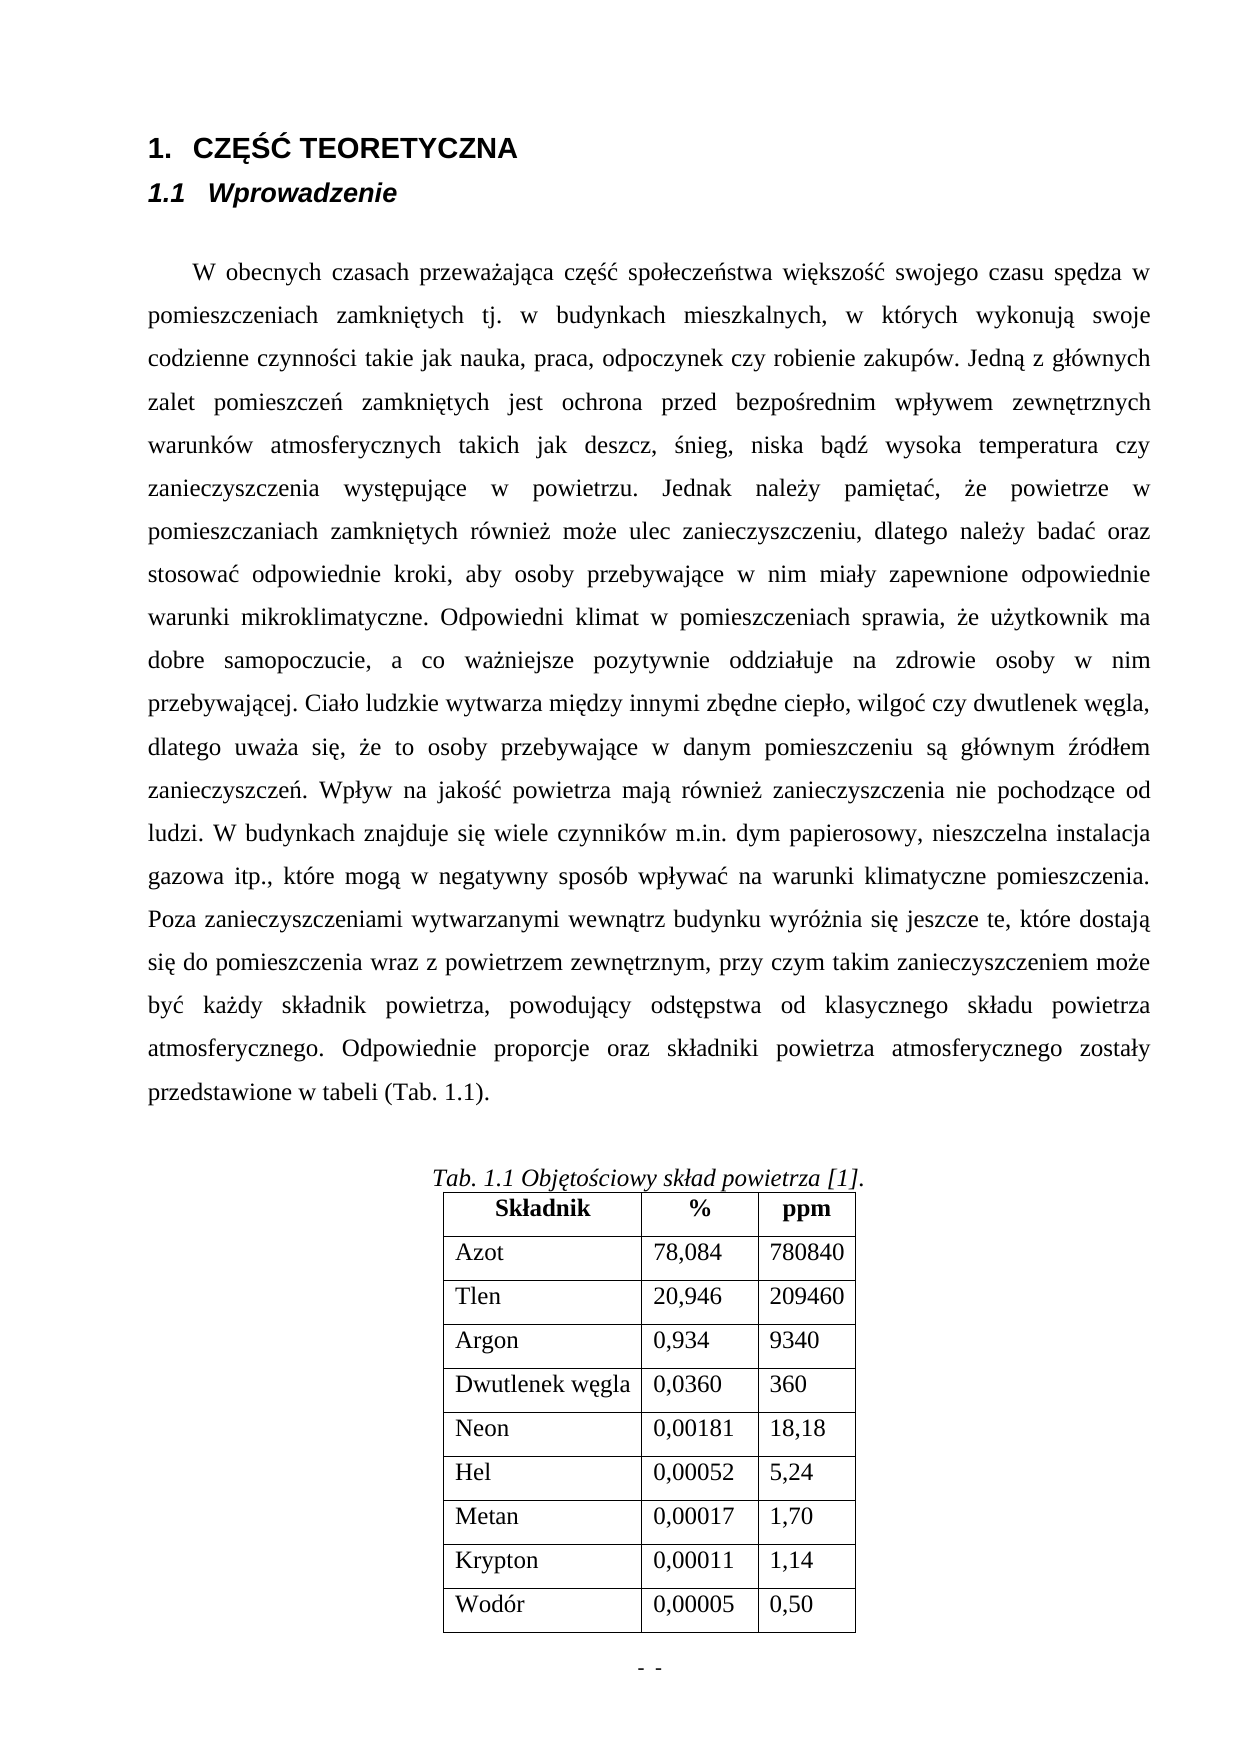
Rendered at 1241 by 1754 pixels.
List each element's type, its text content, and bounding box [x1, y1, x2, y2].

table_cell Neon [444, 1413, 641, 1456]
table_cell 0,00181 [642, 1413, 758, 1456]
table_cell 0,00011 [642, 1545, 758, 1588]
table_cell 78,084 [642, 1237, 758, 1280]
table_cell 0,00052 [642, 1457, 758, 1500]
table_cell 0,934 [642, 1325, 758, 1368]
table_cell Hel [444, 1457, 641, 1500]
table_cell 1,14 [759, 1545, 855, 1588]
table_cell 1,70 [759, 1501, 855, 1544]
table_cell Argon [444, 1325, 641, 1368]
table_cell 0,0360 [642, 1369, 758, 1412]
table_cell Dwutlenek węgla [444, 1369, 641, 1412]
table_cell 0,50 [759, 1589, 855, 1632]
table_cell Krypton [444, 1545, 641, 1588]
table_header Składnik [444, 1193, 641, 1236]
table_cell 9340 [759, 1325, 855, 1368]
table_cell Metan [444, 1501, 641, 1544]
table_cell 5,24 [759, 1457, 855, 1500]
table_cell 20,946 [642, 1281, 758, 1324]
subtitle CZĘŚĆ TEORETYCZNA [148, 131, 1152, 164]
table_cell Tlen [444, 1281, 641, 1324]
table_cell Wodór [444, 1589, 641, 1632]
text Tab. 1.1 Objętościowy skład powietrza [1]. [148, 1163, 1152, 1192]
table_cell Azot [444, 1237, 641, 1280]
table_header % [642, 1193, 758, 1236]
table_cell 0,00017 [642, 1501, 758, 1544]
text W obecnych czasach przeważająca część społeczeństwa większość swojego czasu spędza w pomieszczeniach zamkniętych tj. w budynkach mieszkalnych, w których wykonują swoje codzienne czynności takie jak nauka, praca, odpoczynek czy robienie zakupów. Jedną z głównych zalet pomieszczeń zamkniętych jest ochrona przed bezpośrednim wpływem zewnętrznych warunków atmosferycznych takich jak deszcz, śnieg, niska bądź wysoka temperatura czy zanieczyszczenia występujące w powietrzu. Jednak należy pamiętać, że powietrze w pomieszczaniach zamkniętych również może ulec zanieczyszczeniu, dlatego należy badać oraz stosować odpowiednie kroki, aby osoby przebywające w nim miały zapewnione odpowiednie warunki mikroklimatyczne. Odpowiedni klimat w pomieszczeniach sprawia, że użytkownik ma dobre samopoczucie, a co ważniejsze pozytywnie oddziałuje na zdrowie osoby w nim przebywającej. Ciało ludzkie wytwarza między innymi zbędne ciepło, wilgoć czy dwutlenek węgla, dlatego uważa się, że to osoby przebywające w danym pomieszczeniu są głównym źródłem zanieczyszczeń. Wpływ na jakość powietrza mają również zanieczyszczenia nie pochodzące od ludzi. W budynkach znajduje się wiele czynników m.in. dym papierosowy, nieszczelna instalacja gazowa itp., które mogą w negatywny sposób wpływać na warunki klimatyczne pomieszczenia. Poza zanieczyszczeniami wytwarzanymi wewnątrz budynku wyróżnia się jeszcze te, które dostają się do pomieszczenia wraz z powietrzem zewnętrznym, przy czym takim zanieczyszczeniem może być każdy składnik powietrza, powodujący odstępstwa od klasycznego składu powietrza atmosferycznego. Odpowiednie proporcje oraz składniki powietrza atmosferycznego zostały przedstawione w tabeli (Tab. 1.1). [148, 257, 1152, 1105]
table_header ppm [759, 1193, 855, 1236]
table_cell 360 [759, 1369, 855, 1412]
table_cell 0,00005 [642, 1589, 758, 1632]
subtitle Wprowadzenie [148, 177, 1152, 208]
table_cell 780840 [759, 1237, 855, 1280]
table_cell 18,18 [759, 1413, 855, 1456]
table_cell 209460 [759, 1281, 855, 1324]
